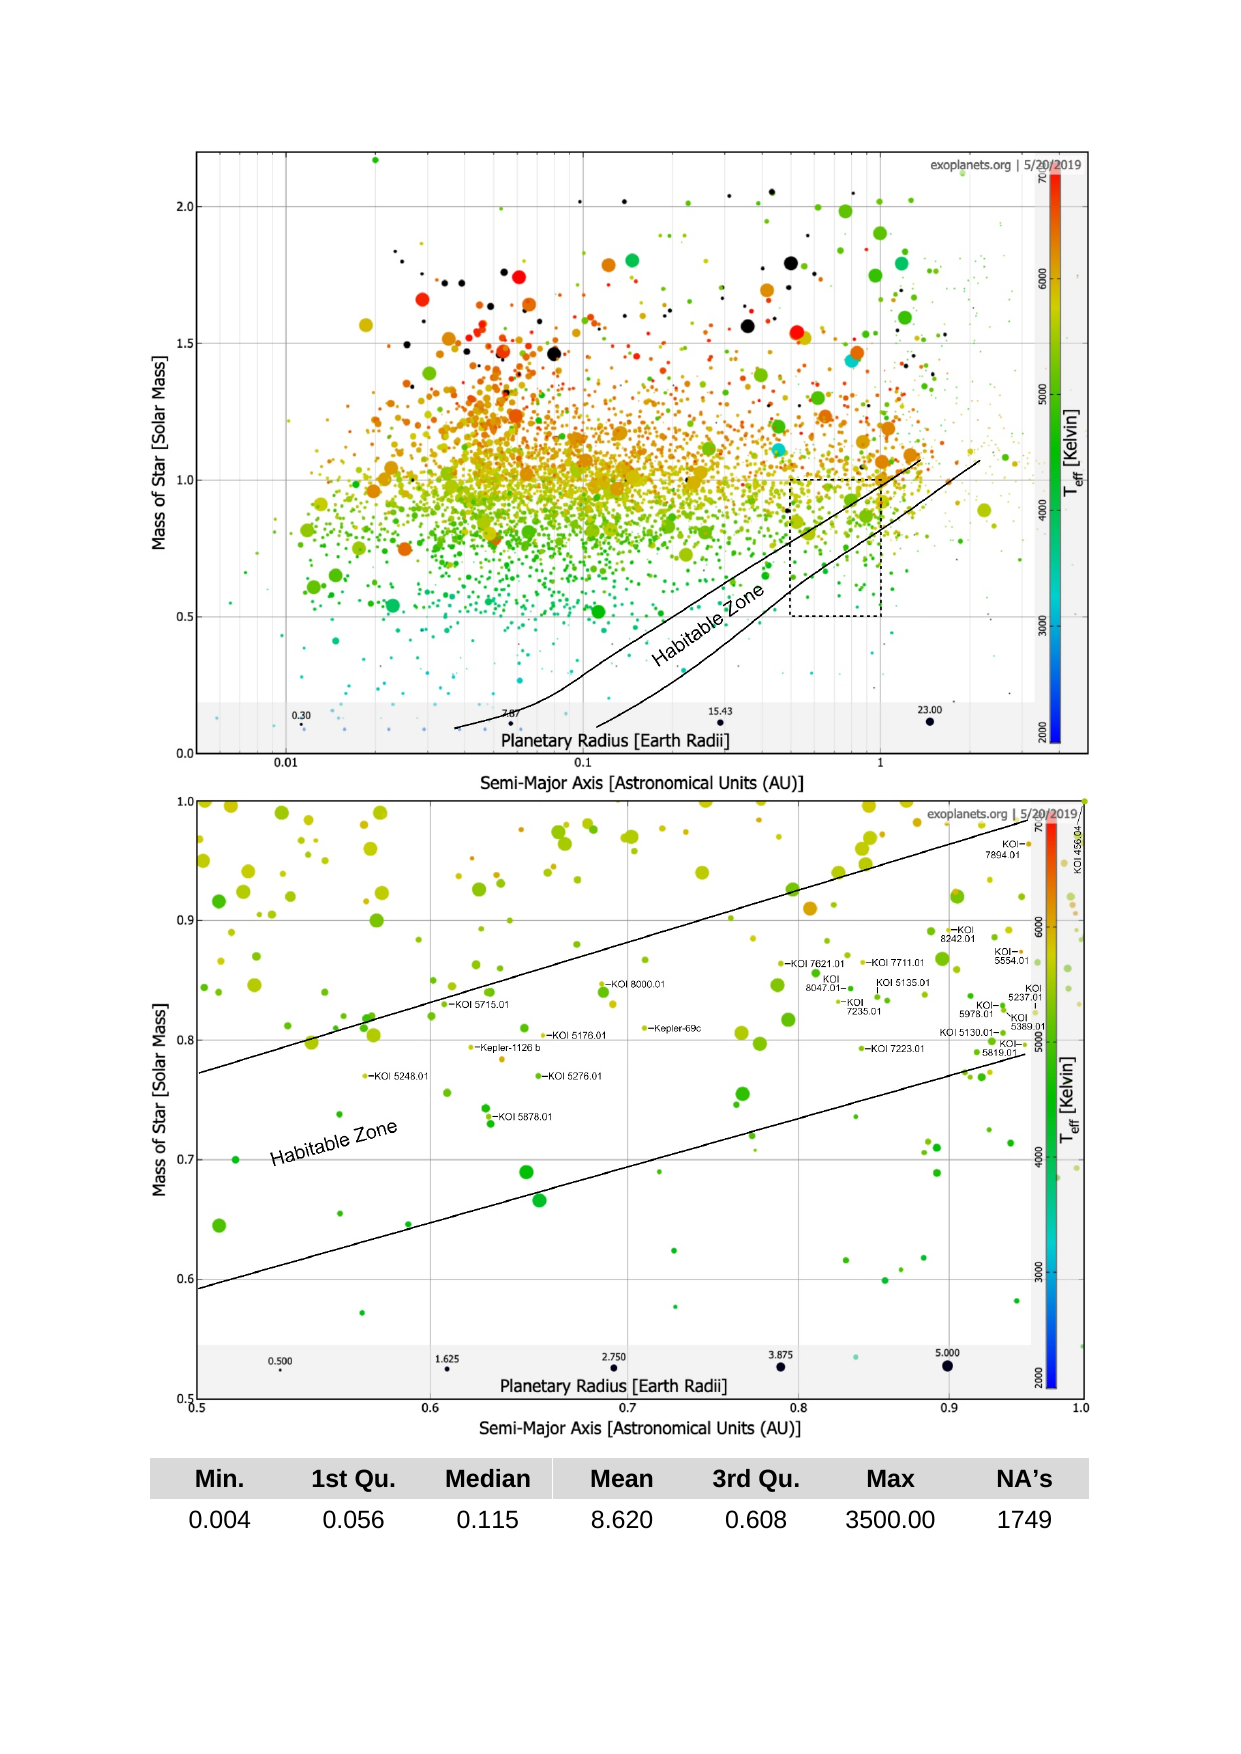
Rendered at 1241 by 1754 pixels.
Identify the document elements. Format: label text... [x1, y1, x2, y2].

table_cell 8.620 [553, 1499, 687, 1540]
table_header Min. [150, 1458, 284, 1499]
table_cell 3500.00 [821, 1499, 955, 1540]
table_cell 1749 [955, 1499, 1089, 1540]
table_cell 0.004 [150, 1499, 284, 1540]
picture [150, 795, 1090, 1439]
table_cell 0.608 [687, 1499, 821, 1540]
table_cell 0.115 [418, 1499, 552, 1540]
table_header Median [418, 1458, 552, 1499]
table_header NA’s [955, 1458, 1089, 1499]
table_header 3rd Qu. [687, 1458, 821, 1499]
table_header 1st Qu. [284, 1458, 418, 1499]
table_header Max [821, 1458, 955, 1499]
table_cell 0.056 [284, 1499, 418, 1540]
table_header Mean [553, 1458, 687, 1499]
picture [150, 150, 1090, 794]
